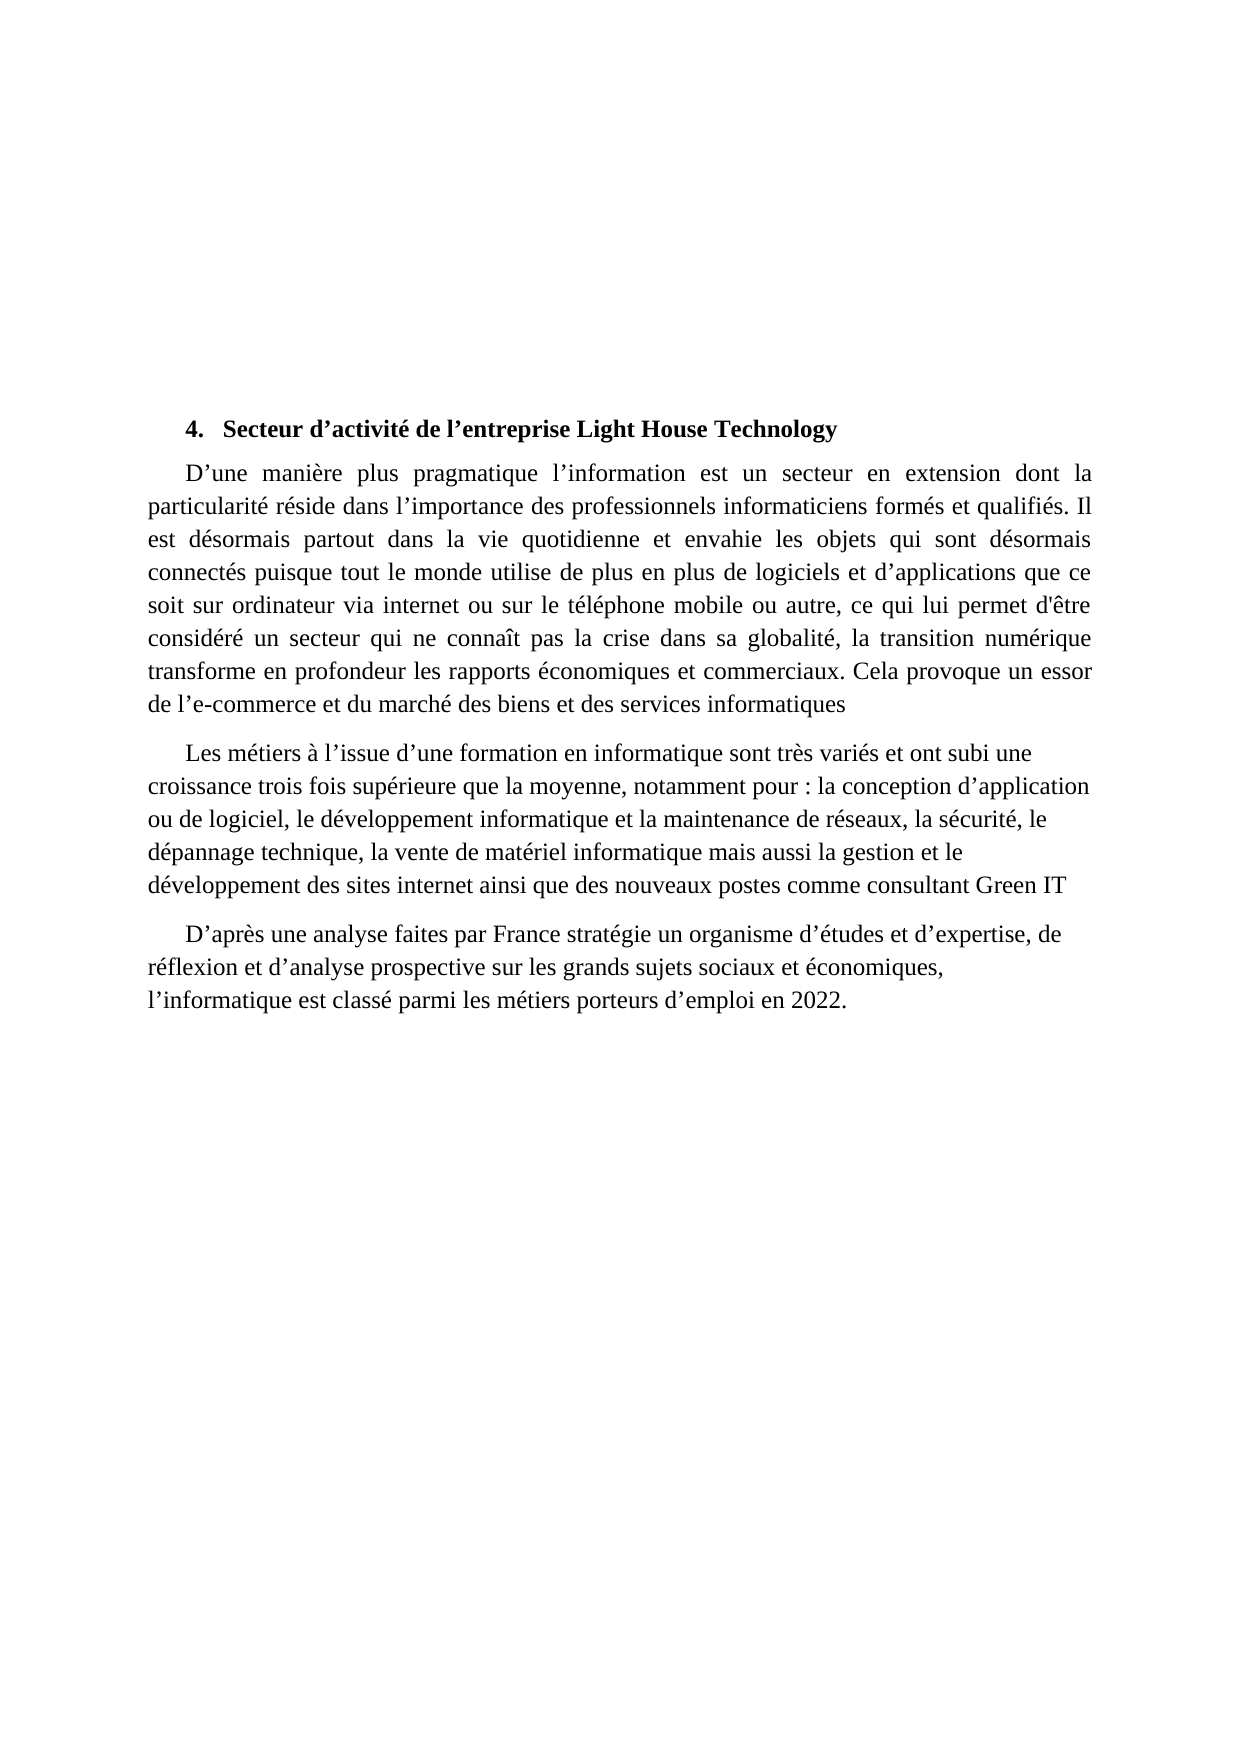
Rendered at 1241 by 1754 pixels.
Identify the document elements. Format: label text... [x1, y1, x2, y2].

text D’une manière plus pragmatique l’information est un secteur en extension dont la particularité réside dans l’importance des professionnels informaticiens formés et qualifiés. Il est désormais partout dans la vie quotidienne et envahie les objets qui sont désormais connectés puisque tout le monde utilise de plus en plus de logiciels et d’applications que ce soit sur ordinateur via internet ou sur le téléphone mobile ou autre, ce qui lui permet d'être considéré un secteur qui ne connaît pas la crise dans sa globalité, la transition numérique transforme en profondeur les rapports économiques et commerciaux. Cela provoque un essor de l’e-commerce et du marché des biens et des services informatiques [148, 458, 1093, 718]
text D’après une analyse faites par France stratégie un organisme d’études et d’expertise, de réflexion et d’analyse prospective sur les grands sujets sociaux et économiques, l’informatique est classé parmi les métiers porteurs d’emploi en 2022. [148, 919, 1093, 1013]
list Secteur d’activité de l’entreprise Light House Technology [185, 414, 1093, 443]
text Les métiers à l’issue d’une formation en informatique sont très variés et ont subi une croissance trois fois supérieure que la moyenne, notamment pour : la conception d’application ou de logiciel, le développement informatique et la maintenance de réseaux, la sécurité, le dépannage technique, la vente de matériel informatique mais aussi la gestion et le développement des sites internet ainsi que des nouveaux postes comme consultant Green IT [148, 738, 1093, 899]
